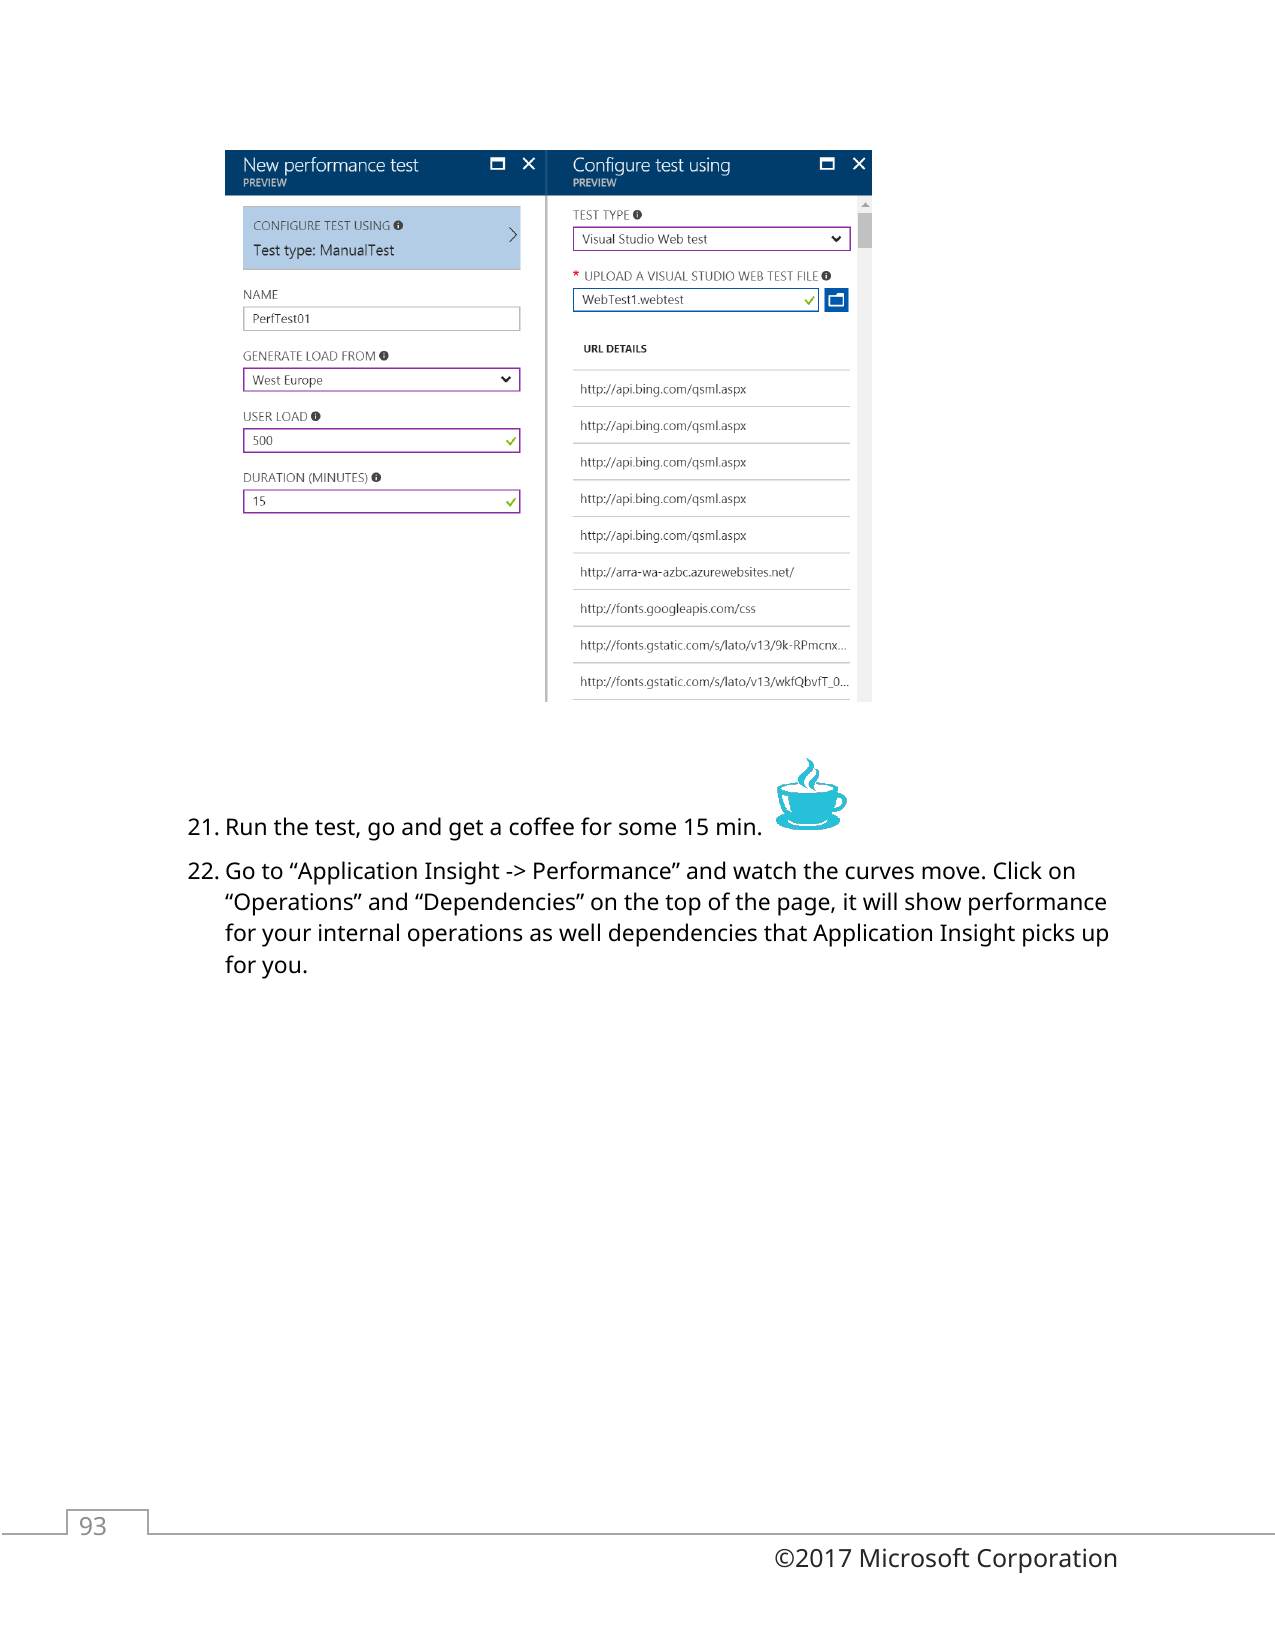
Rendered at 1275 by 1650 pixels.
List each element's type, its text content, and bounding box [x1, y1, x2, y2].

picture [225, 150, 872, 702]
list Run the test, go and get a coffee for some 15 min. [187, 752, 1125, 842]
list Go to “Application Insight -> Performance” and watch the curves move. Click on “Operations” and “Dependencies” on the top of the page, it will show performance for your internal operations as well dependencies that Application Insight picks up for you. [187, 855, 1125, 980]
picture [769, 752, 853, 836]
